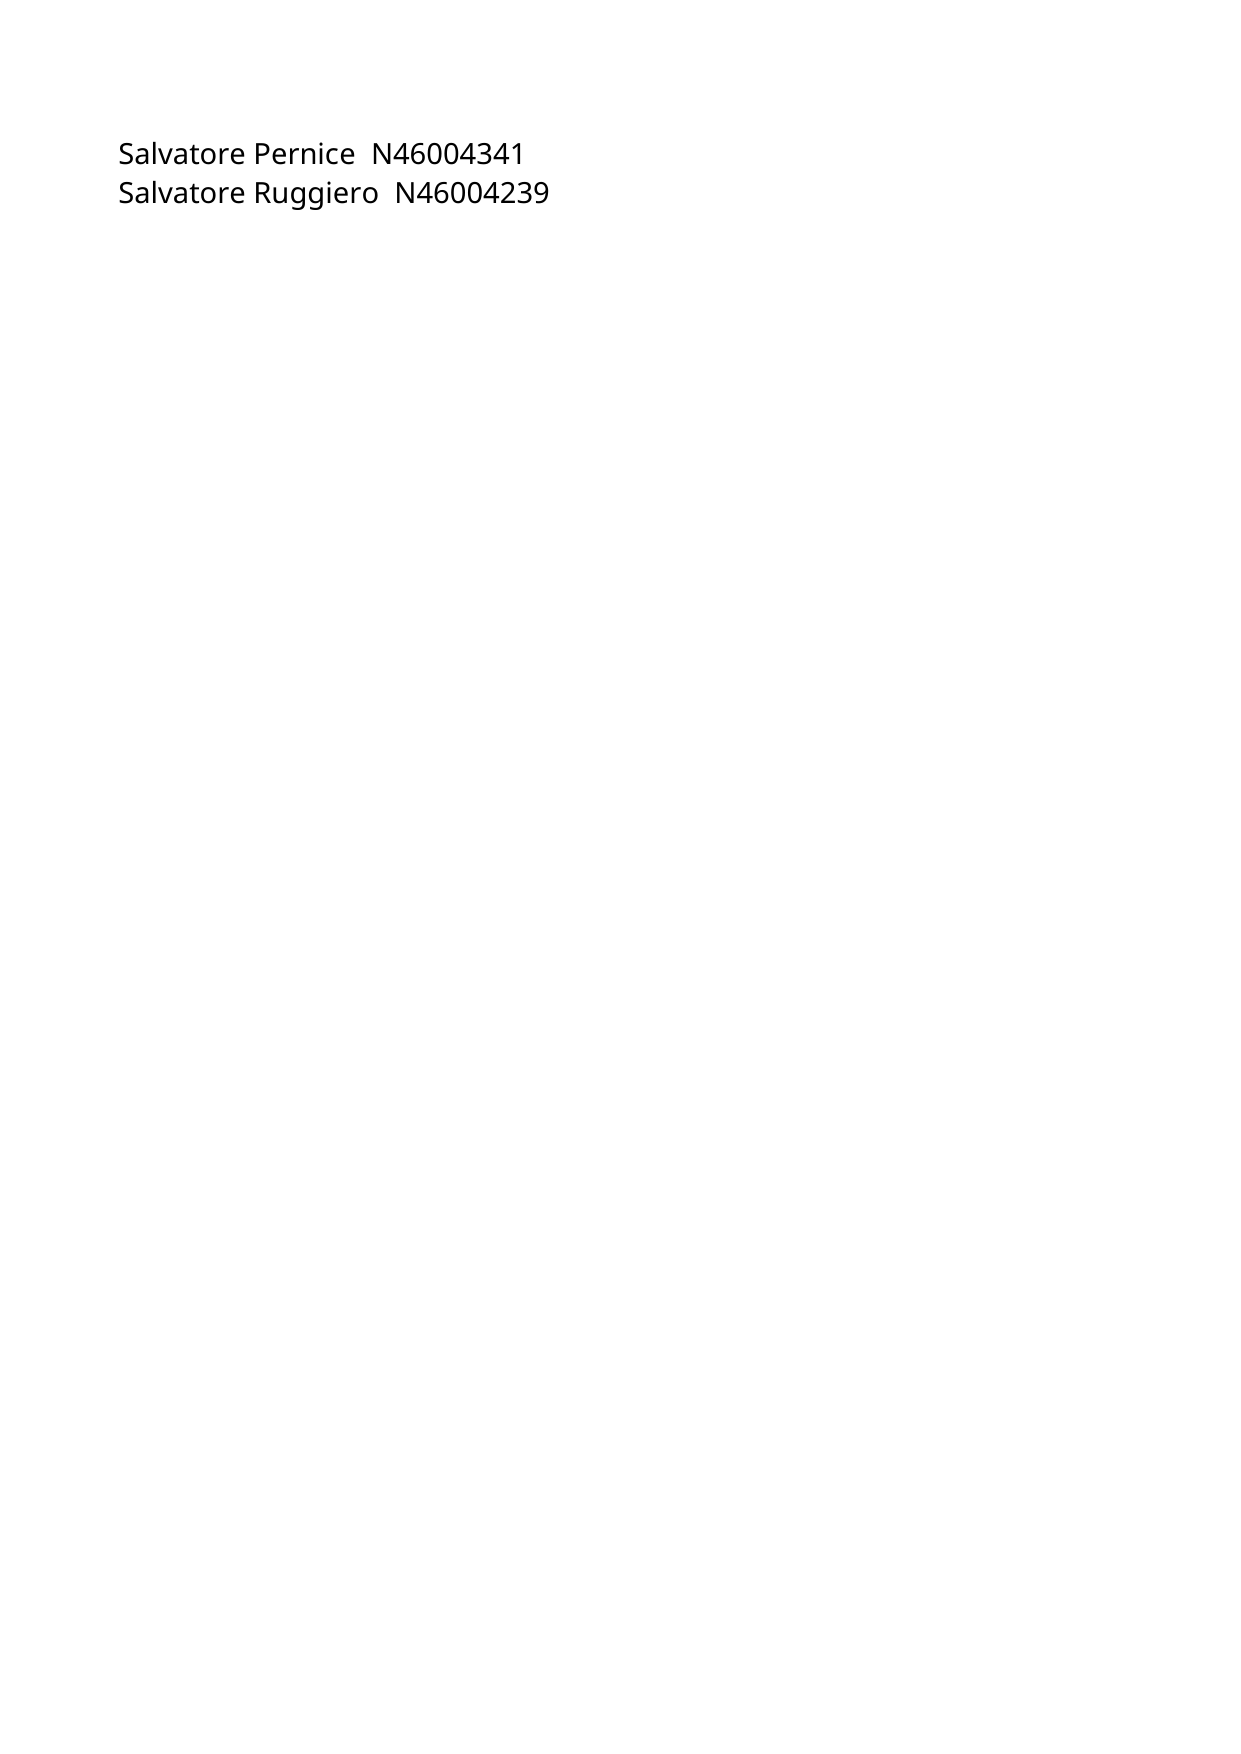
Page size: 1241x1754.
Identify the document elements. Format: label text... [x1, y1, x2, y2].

text Salvatore Pernice N46004341 Salvatore Ruggiero N46004239 [118, 133, 1122, 212]
